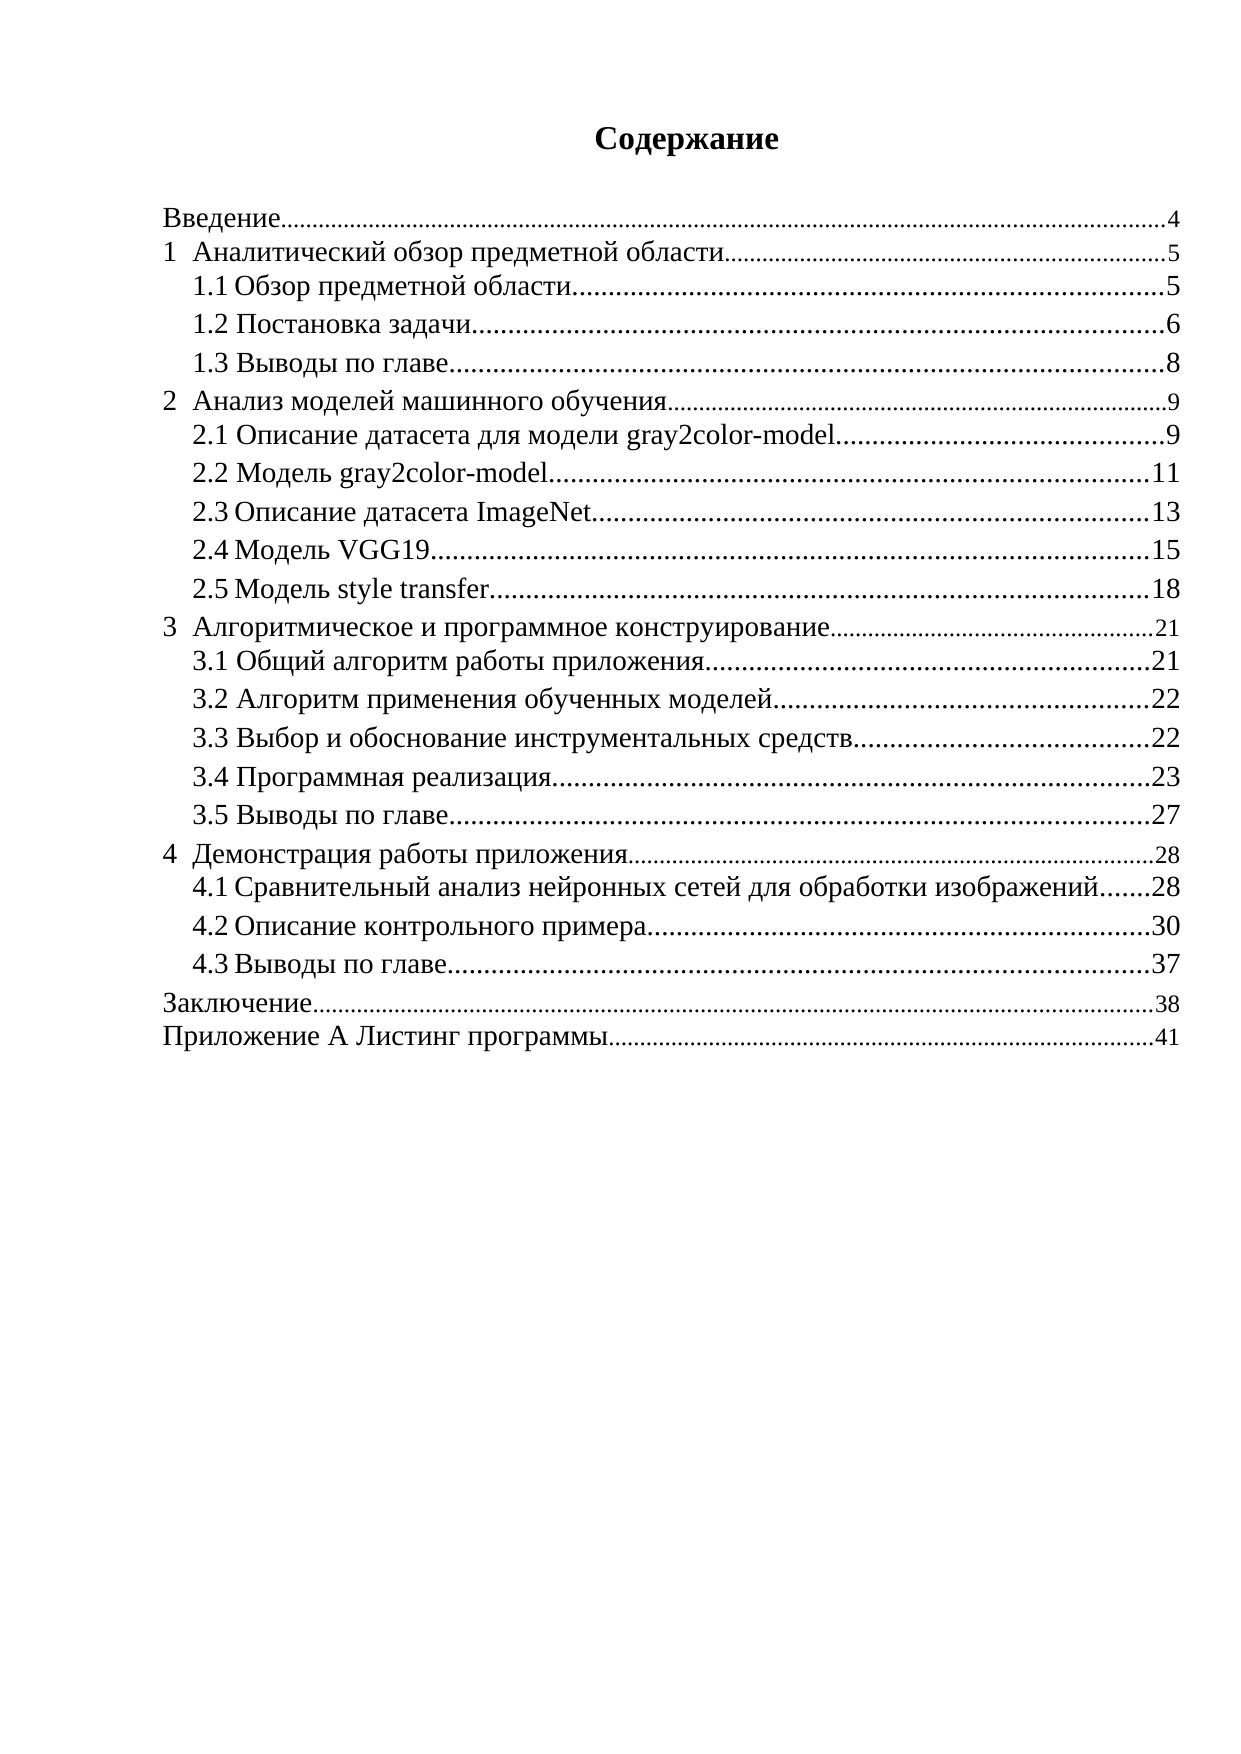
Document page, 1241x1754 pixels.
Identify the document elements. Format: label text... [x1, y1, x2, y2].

text Содержание [118, 118, 1181, 156]
